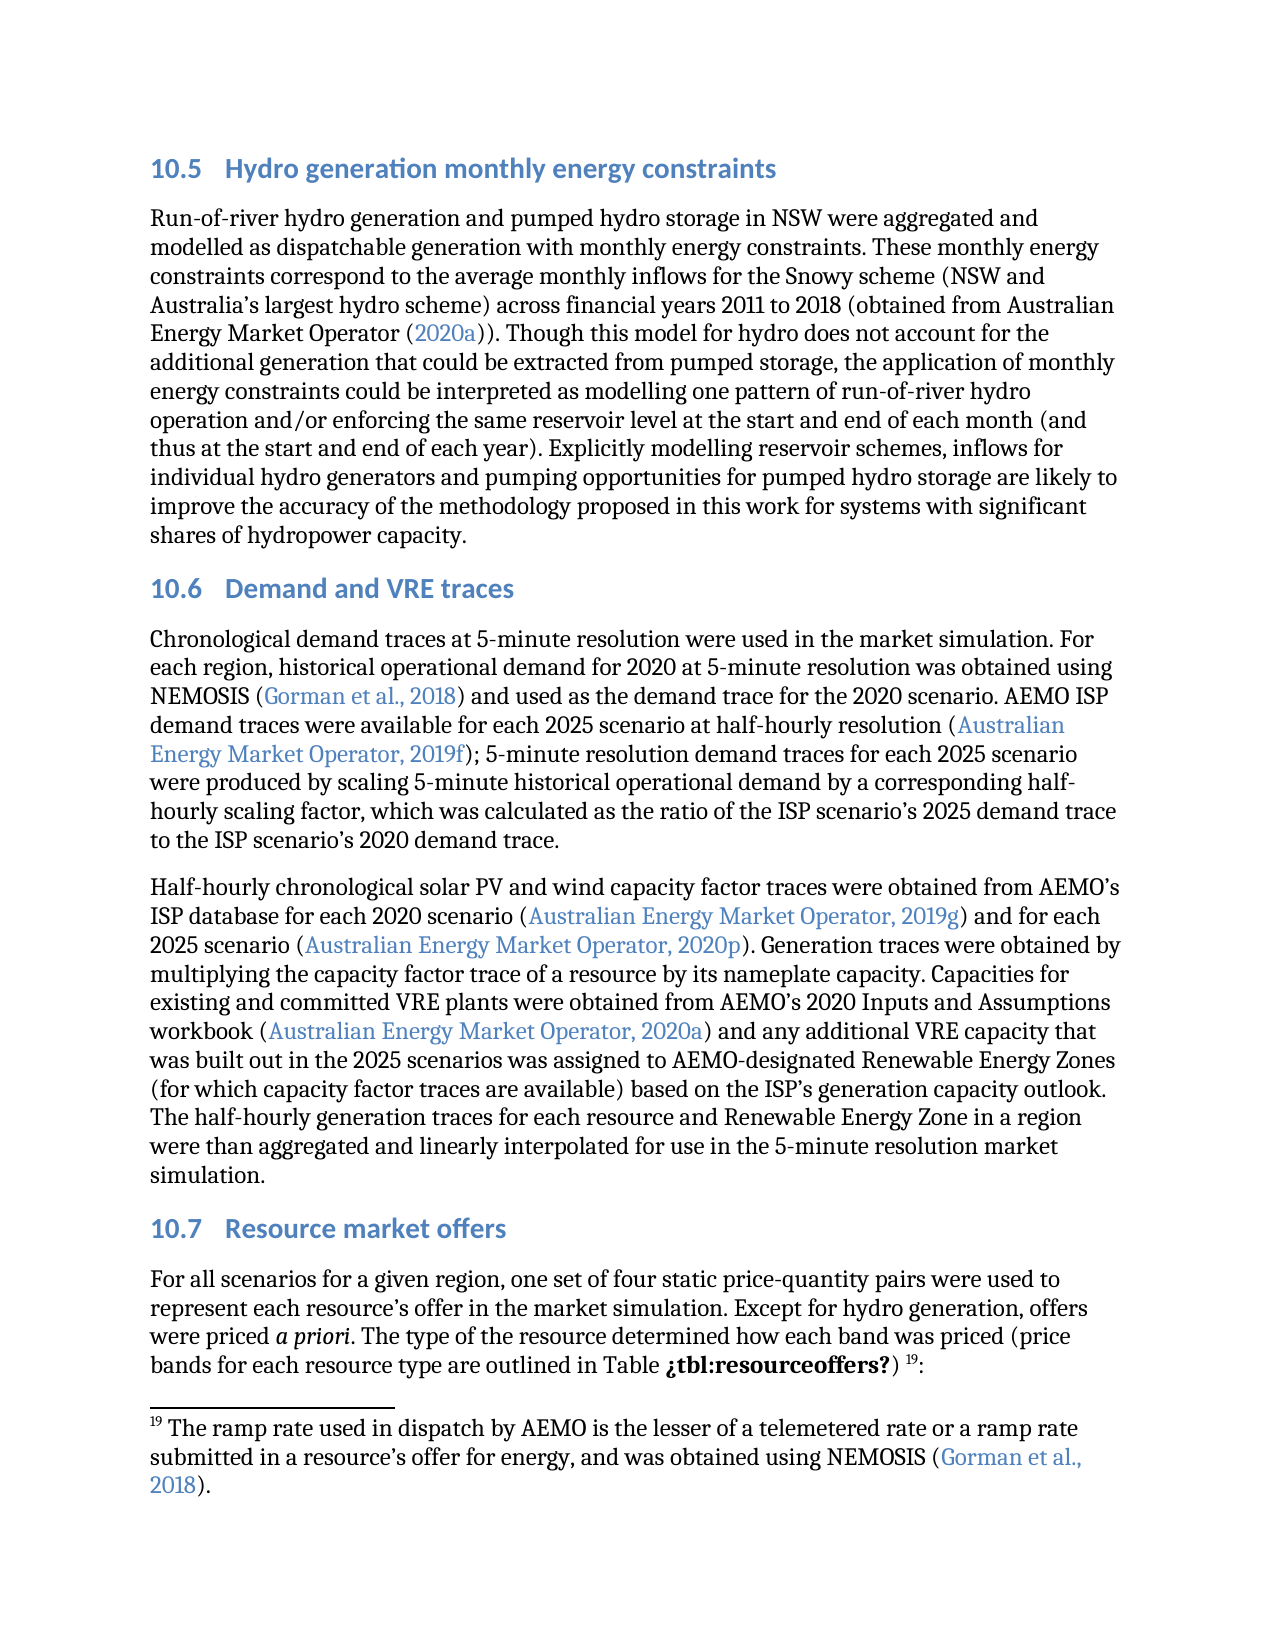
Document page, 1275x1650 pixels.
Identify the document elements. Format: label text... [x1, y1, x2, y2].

subtitle 10.6 Demand and VRE traces [150, 570, 1125, 606]
text For all scenarios for a given region, one set of four static price-quantity pairs were used to represent each resource’s offer in the market simulation. Except for hydro generation, offers were priced a priori. The type of the resource determined how each band was priced (price bands for each resource type are outlined in Table ¿tbl:resourceoffers?) : [150, 1265, 1125, 1380]
text Run-of-river hydro generation and pumped hydro storage in NSW were aggregated and modelled as dispatchable generation with monthly energy constraints. These monthly energy constraints correspond to the average monthly inflows for the Snowy scheme (NSW and Australia’s largest hydro scheme) across financial years 2011 to 2018 (obtained from Australian Energy Market Operator (2020a)). Though this model for hydro does not account for the additional generation that could be extracted from pumped storage, the application of monthly energy constraints could be interpreted as modelling one pattern of run-of-river hydro operation and/or enforcing the same reservoir level at the start and end of each month (and thus at the start and end of each year). Explicitly modelling reservoir schemes, inflows for individual hydro generators and pumping opportunities for pumped hydro storage are likely to improve the accuracy of the methodology proposed in this work for systems with significant shares of hydropower capacity. [150, 204, 1125, 549]
text Chronological demand traces at 5-minute resolution were used in the market simulation. For each region, historical operational demand for 2020 at 5-minute resolution was obtained using NEMOSIS (Gorman et al., 2018) and used as the demand trace for the 2020 scenario. AEMO ISP demand traces were available for each 2025 scenario at half-hourly resolution (Australian Energy Market Operator, 2019f); 5-minute resolution demand traces for each 2025 scenario were produced by scaling 5-minute historical operational demand by a corresponding half-hourly scaling factor, which was calculated as the ratio of the ISP scenario’s 2025 demand trace to the ISP scenario’s 2020 demand trace. [150, 624, 1125, 854]
subtitle 10.5 Hydro generation monthly energy constraints [150, 150, 1125, 186]
text Half-hourly chronological solar PV and wind capacity factor traces were obtained from AEMO’s ISP database for each 2020 scenario (Australian Energy Market Operator, 2019g) and for each 2025 scenario (Australian Energy Market Operator, 2020p). Generation traces were obtained by multiplying the capacity factor trace of a resource by its nameplate capacity. Capacities for existing and committed VRE plants were obtained from AEMO’s 2020 Inputs and Assumptions workbook (Australian Energy Market Operator, 2020a) and any additional VRE capacity that was built out in the 2025 scenarios was assigned to AEMO-designated Renewable Energy Zones (for which capacity factor traces are available) based on the ISP’s generation capacity outlook. The half-hourly generation traces for each resource and Renewable Energy Zone in a region were than aggregated and linearly interpolated for use in the 5-minute resolution market simulation. [150, 873, 1125, 1189]
subtitle 10.7 Resource market offers [150, 1210, 1125, 1246]
